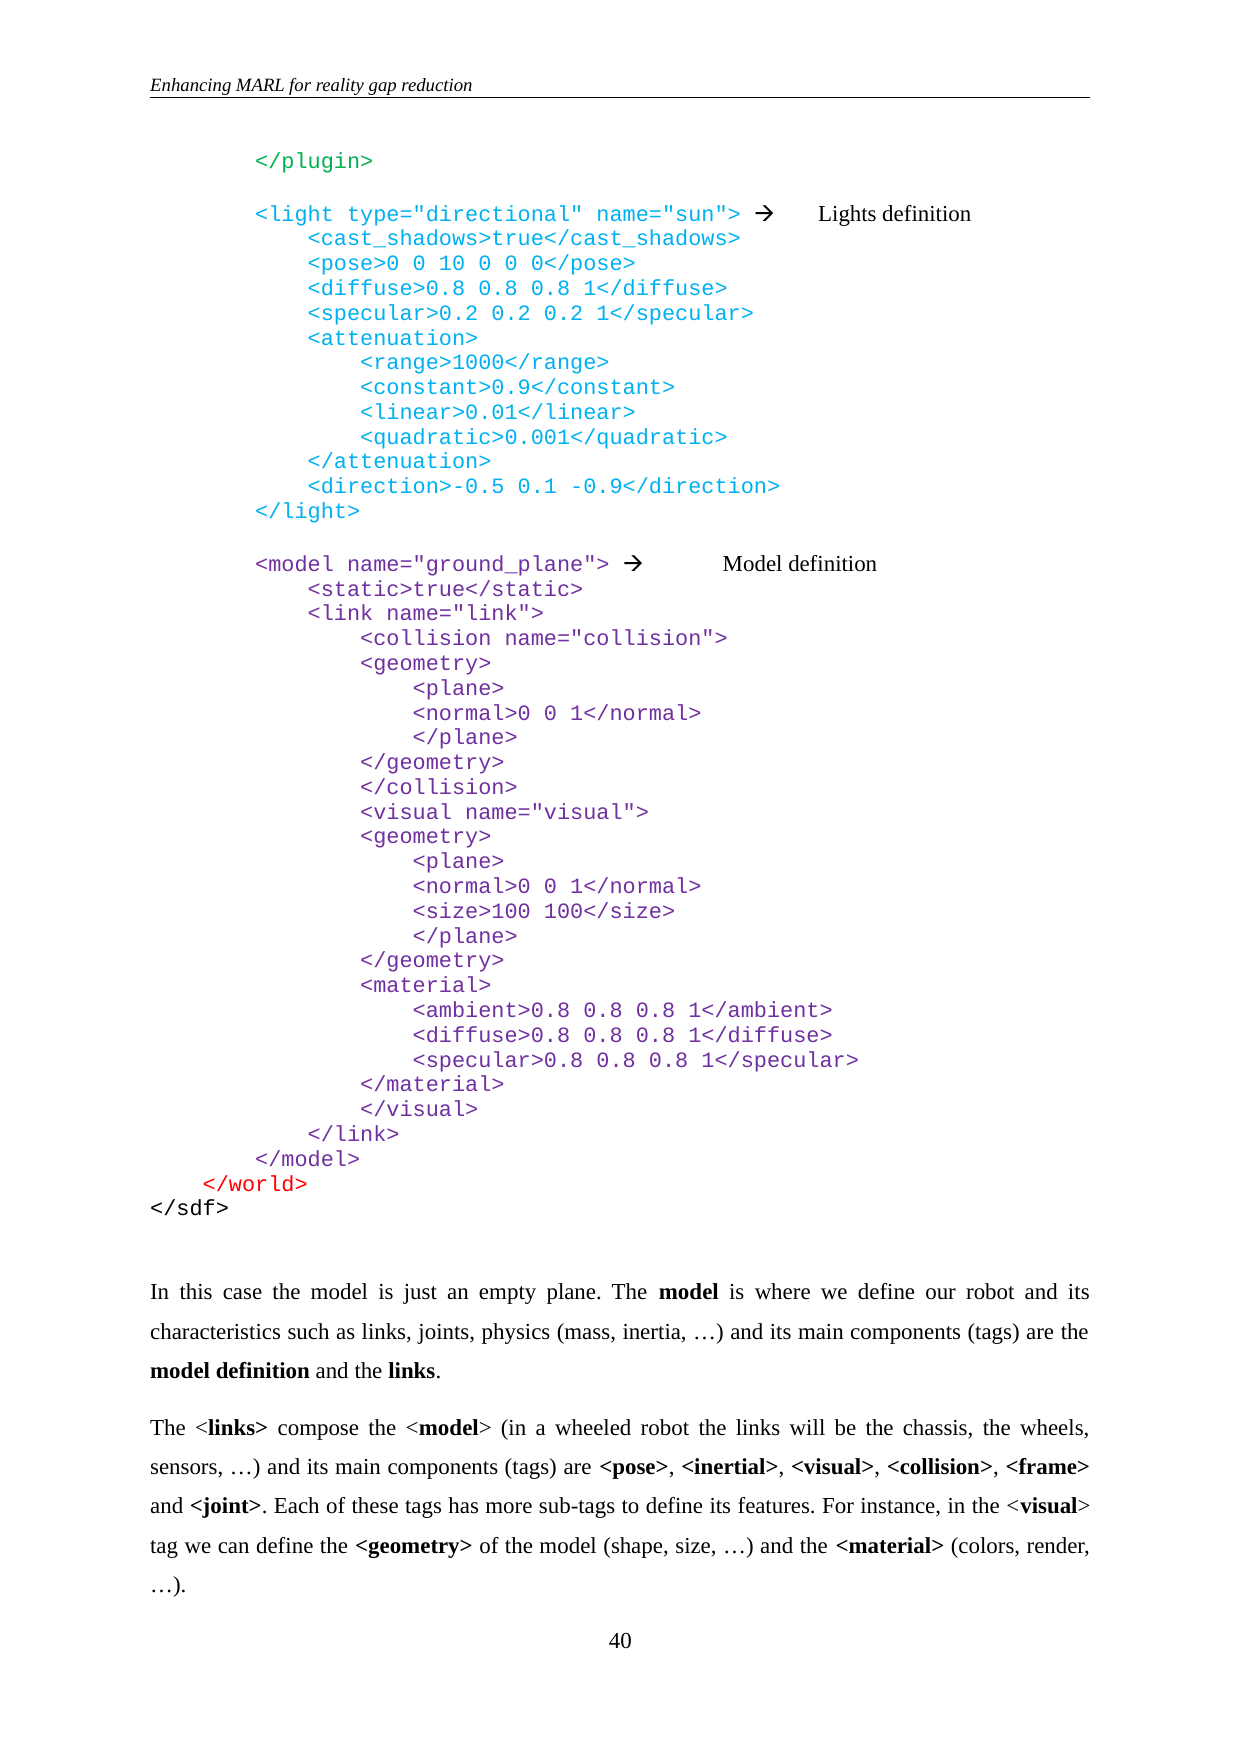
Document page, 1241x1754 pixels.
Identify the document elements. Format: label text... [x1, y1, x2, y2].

text <diffuse>0.8 0.8 0.8 1</diffuse> [150, 1024, 1090, 1049]
text <light type="directional" name="sun"> Lights definition [150, 199, 1090, 227]
text <geometry> [150, 826, 1090, 850]
text <linear>0.01</linear> [150, 401, 1090, 426]
text In this case the model is just an empty plane. The model is where we define our robot and its characteristics such as links, joints, physics (mass, inertia, …) and its main components (tags) are the model definition and the links. [150, 1278, 1090, 1384]
text <visual name="visual"> [150, 801, 1090, 826]
text <static>true</static> [150, 578, 1090, 602]
text </plane> [150, 925, 1090, 949]
text <model name="ground_plane"> Model definition [150, 550, 1090, 578]
text </link> [150, 1123, 1090, 1148]
text <constant>0.9</constant> [150, 376, 1090, 401]
text <diffuse>0.8 0.8 0.8 1</diffuse> [150, 277, 1090, 302]
text </geometry> [150, 949, 1090, 974]
text </plane> [150, 726, 1090, 751]
text <link name="link"> [150, 602, 1090, 627]
text </light> [150, 500, 1090, 525]
text <pose>0 0 10 0 0 0</pose> [150, 252, 1090, 277]
text <normal>0 0 1</normal> [150, 875, 1090, 900]
text </sdf> [150, 1197, 1090, 1222]
text </geometry> [150, 751, 1090, 776]
text </attenuation> [150, 451, 1090, 475]
text <range>1000</range> [150, 351, 1090, 376]
text The <links> compose the <model> (in a wheeled robot the links will be the chassis, the wheels, sensors, …) and its main components (tags) are <pose>, <inertial>, <visual>, <collision>, <frame> and <joint>. Each of these tags has more sub-tags to define its features. For instance, in the <visual> tag we can define the <geometry> of the model (shape, size, …) and the <material> (colors, render, …). [150, 1413, 1090, 1598]
text <specular>0.8 0.8 0.8 1</specular> [150, 1049, 1090, 1073]
text </material> [150, 1073, 1090, 1098]
text <plane> [150, 677, 1090, 702]
text <attenuation> [150, 327, 1090, 351]
text <direction>-0.5 0.1 -0.9</direction> [150, 475, 1090, 500]
text </world> [150, 1173, 1090, 1197]
text <plane> [150, 850, 1090, 875]
text <cast_shadows>true</cast_shadows> [150, 227, 1090, 252]
text </plugin> [150, 150, 1090, 175]
text <ambient>0.8 0.8 0.8 1</ambient> [150, 999, 1090, 1024]
text </model> [150, 1148, 1090, 1173]
text <specular>0.2 0.2 0.2 1</specular> [150, 302, 1090, 327]
text <collision name="collision"> [150, 627, 1090, 652]
text <size>100 100</size> [150, 900, 1090, 925]
text <geometry> [150, 652, 1090, 677]
text </collision> [150, 776, 1090, 801]
text <material> [150, 974, 1090, 999]
text <normal>0 0 1</normal> [150, 702, 1090, 726]
text <quadratic>0.001</quadratic> [150, 426, 1090, 451]
text </visual> [150, 1098, 1090, 1123]
